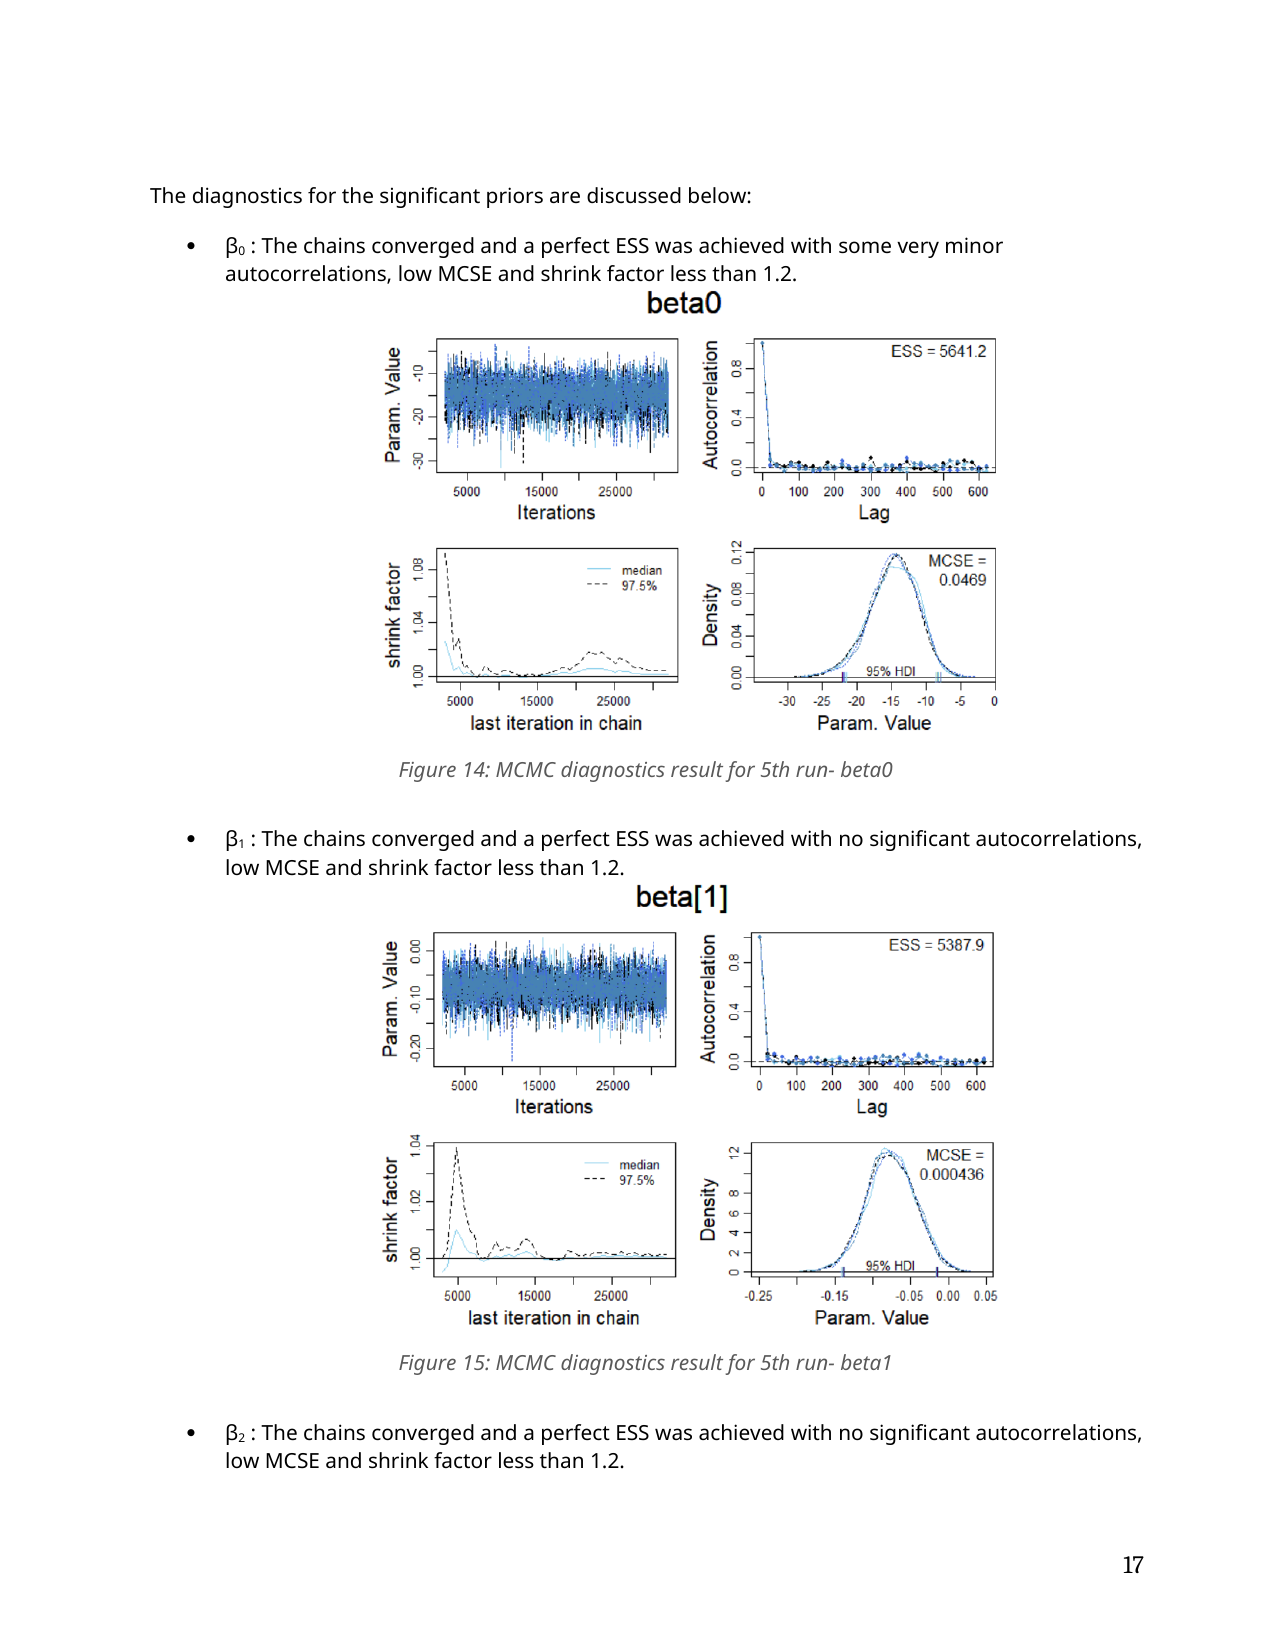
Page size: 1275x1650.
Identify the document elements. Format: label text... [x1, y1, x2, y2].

list β2 : The chains converged and a perfect ESS was achieved with no significant autocorrelations, low MCSE and shrink factor less than 1.2. [187, 1418, 1144, 1475]
list β1 : The chains converged and a perfect ESS was achieved with no significant autocorrelations, low MCSE and shrink factor less than 1.2. [187, 824, 1144, 881]
list β0 : The chains converged and a perfect ESS was achieved with some very minor autocorrelations, low MCSE and shrink factor less than 1.2. [187, 231, 1144, 288]
text Figure 14: MCMC diagnostics result for 5th run- beta0 [150, 755, 1144, 783]
text The diagnostics for the significant priors are discussed below: [150, 182, 1144, 210]
picture [367, 287, 1002, 734]
picture [366, 881, 1002, 1328]
text Figure 15: MCMC diagnostics result for 5th run- beta1 [150, 1348, 1144, 1377]
